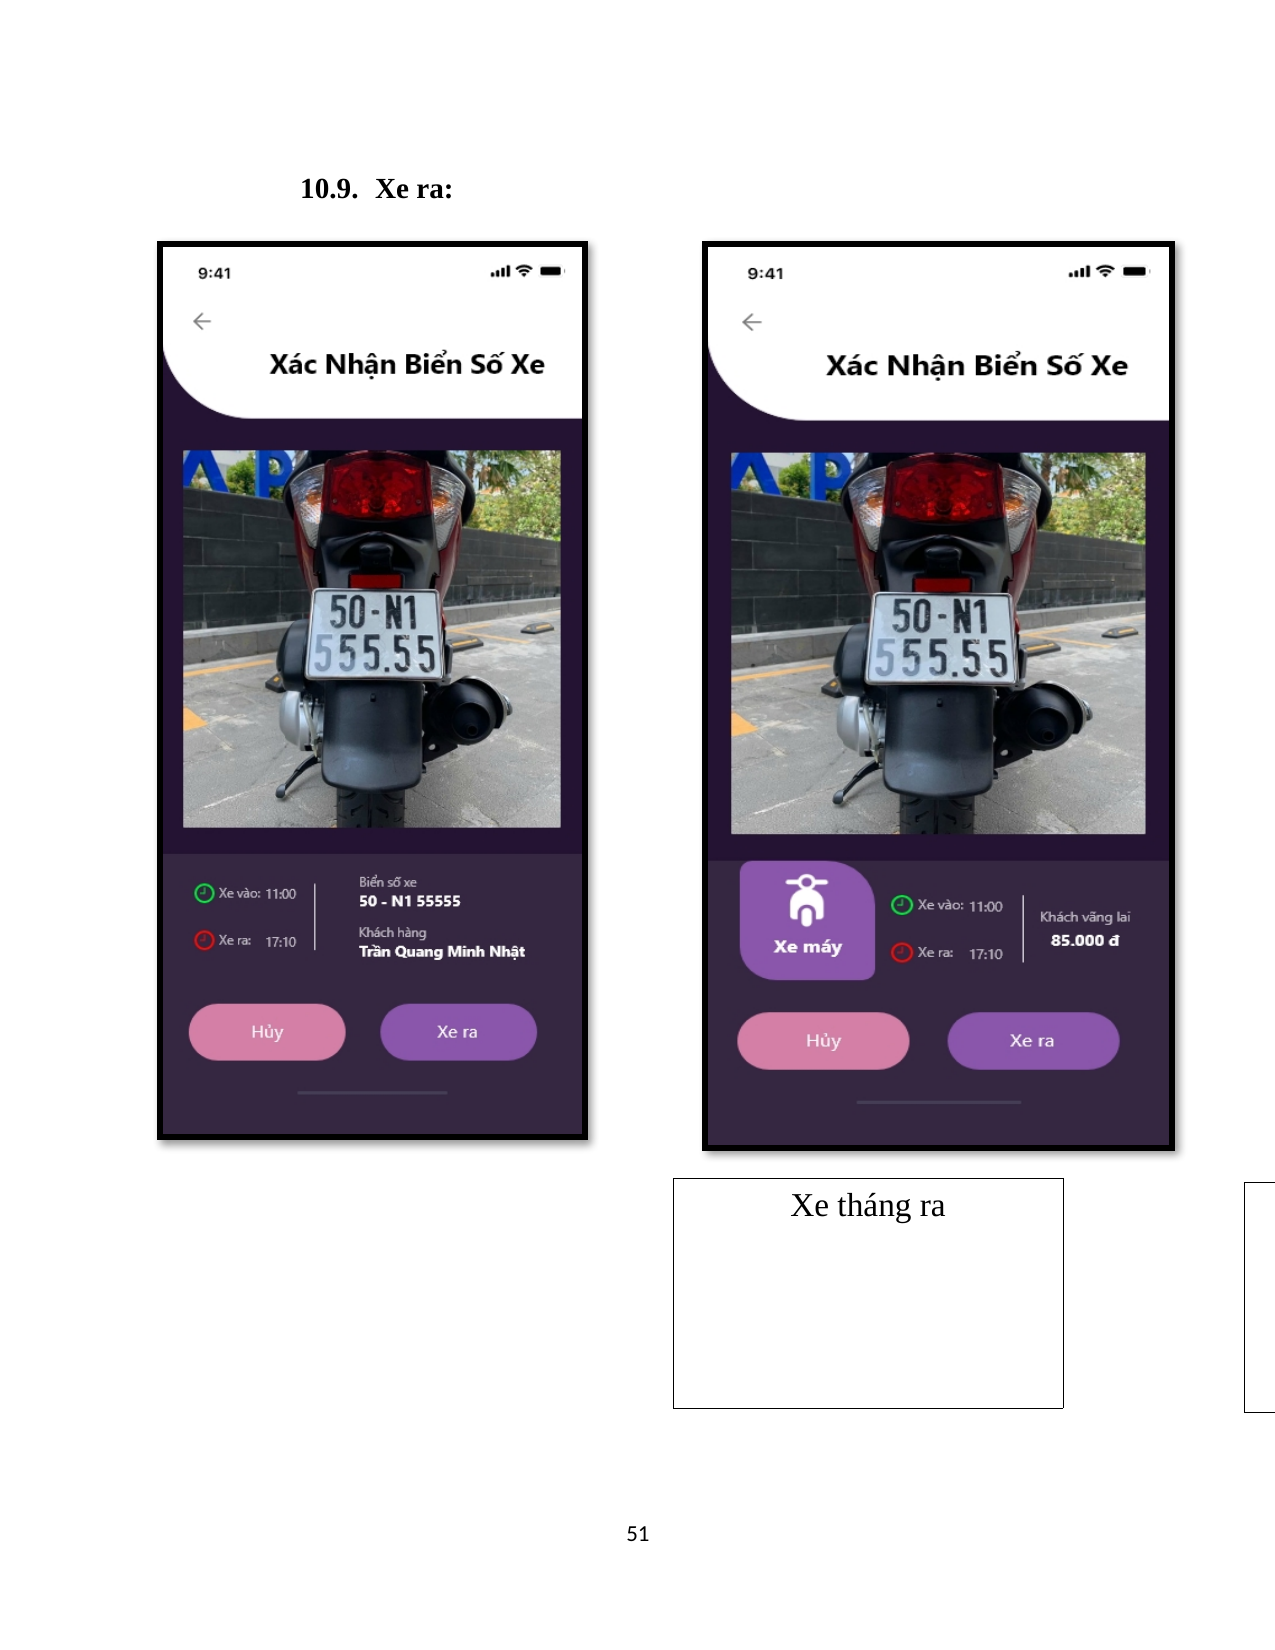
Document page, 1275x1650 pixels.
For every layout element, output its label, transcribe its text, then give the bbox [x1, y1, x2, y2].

picture [708, 247, 1169, 1145]
picture [163, 247, 582, 1134]
text Xe ra: [300, 171, 1125, 204]
